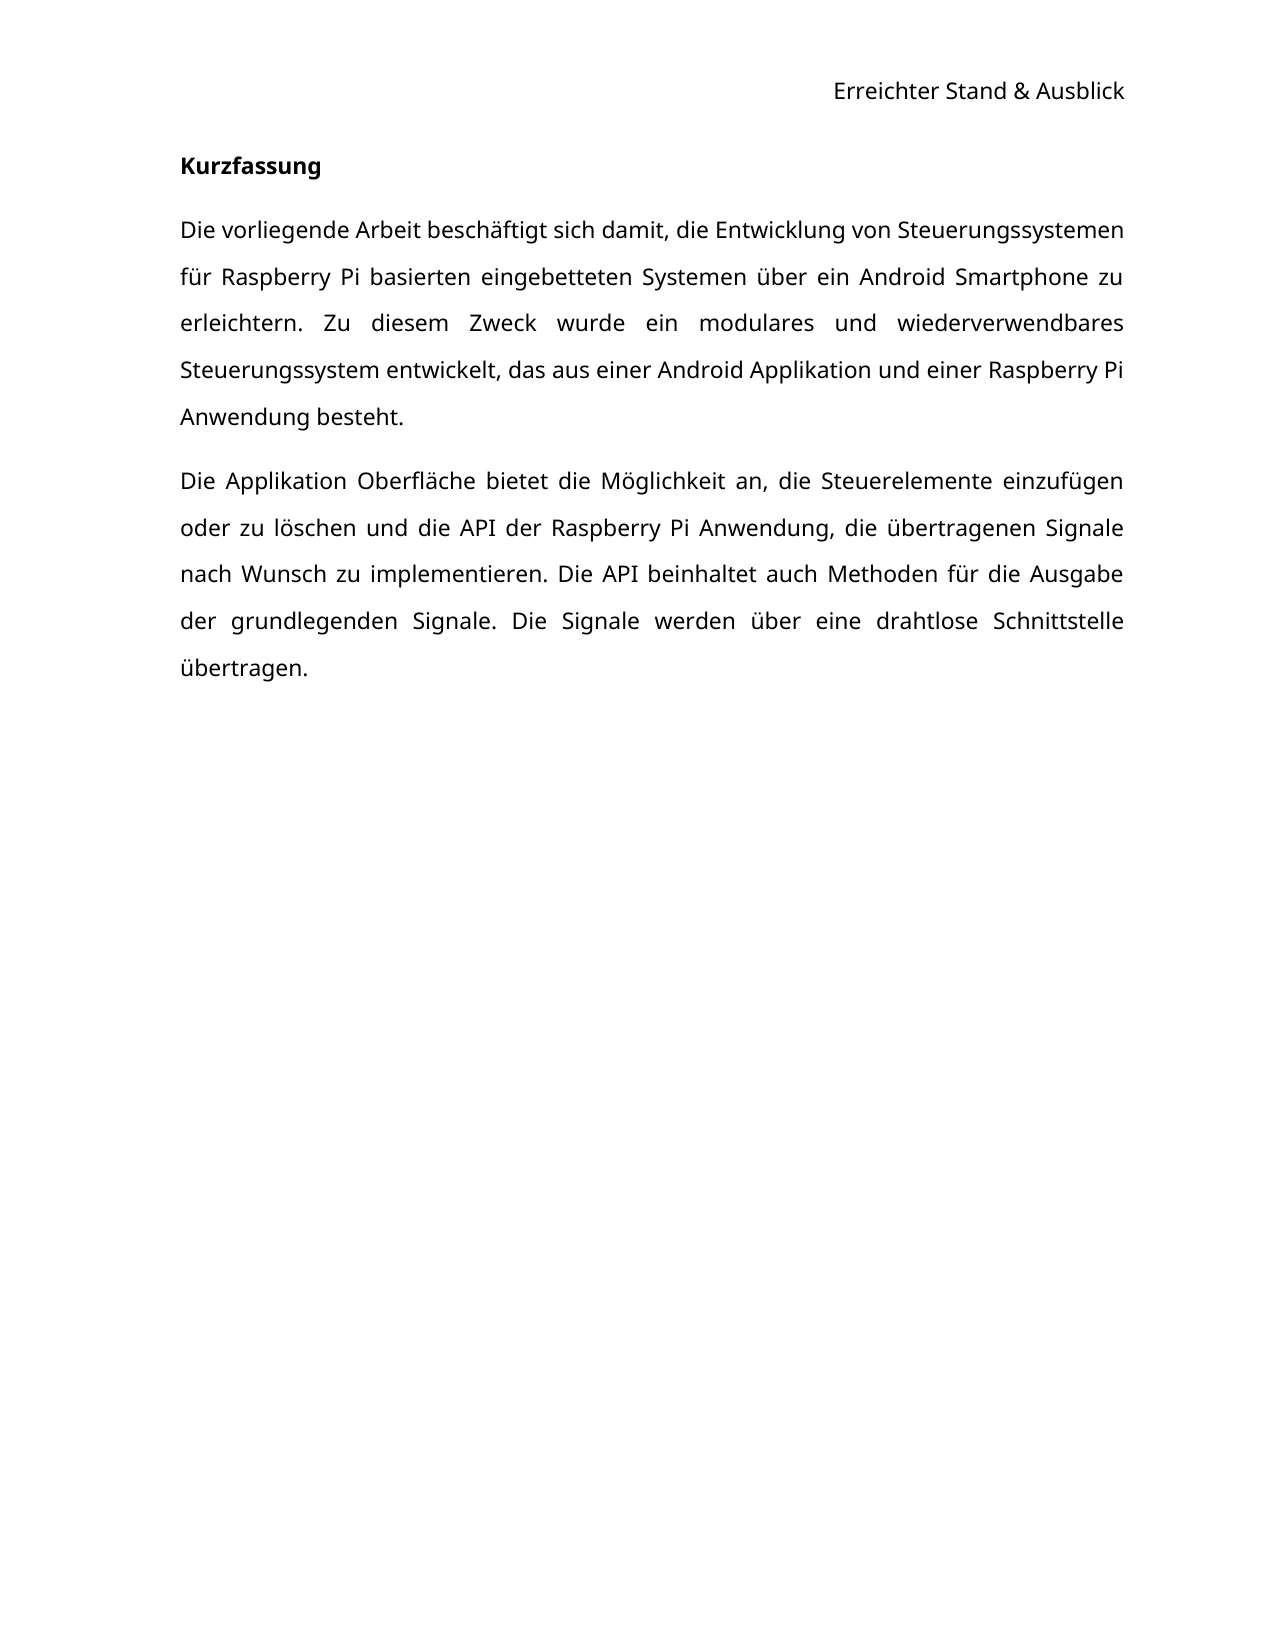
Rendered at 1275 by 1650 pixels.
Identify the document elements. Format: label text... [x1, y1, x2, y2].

text Die Applikation Oberfläche bietet die Möglichkeit an, die Steuerelemente einzufügen oder zu löschen und die API der Raspberry Pi Anwendung, die übertragenen Signale nach Wunsch zu implementieren. Die API beinhaltet auch Methoden für die Ausgabe der grundlegenden Signale. Die Signale werden über eine drahtlose Schnittstelle übertragen. [180, 464, 1125, 683]
text Kurzfassung [180, 150, 1125, 181]
text Die vorliegende Arbeit beschäftigt sich damit, die Entwicklung von Steuerungssystemen für Raspberry Pi basierten eingebetteten Systemen über ein Android Smartphone zu erleichtern. Zu diesem Zweck wurde ein modulares und wiederverwendbares Steuerungssystem entwickelt, das aus einer Android Applikation und einer Raspberry Pi Anwendung besteht. [180, 213, 1125, 432]
